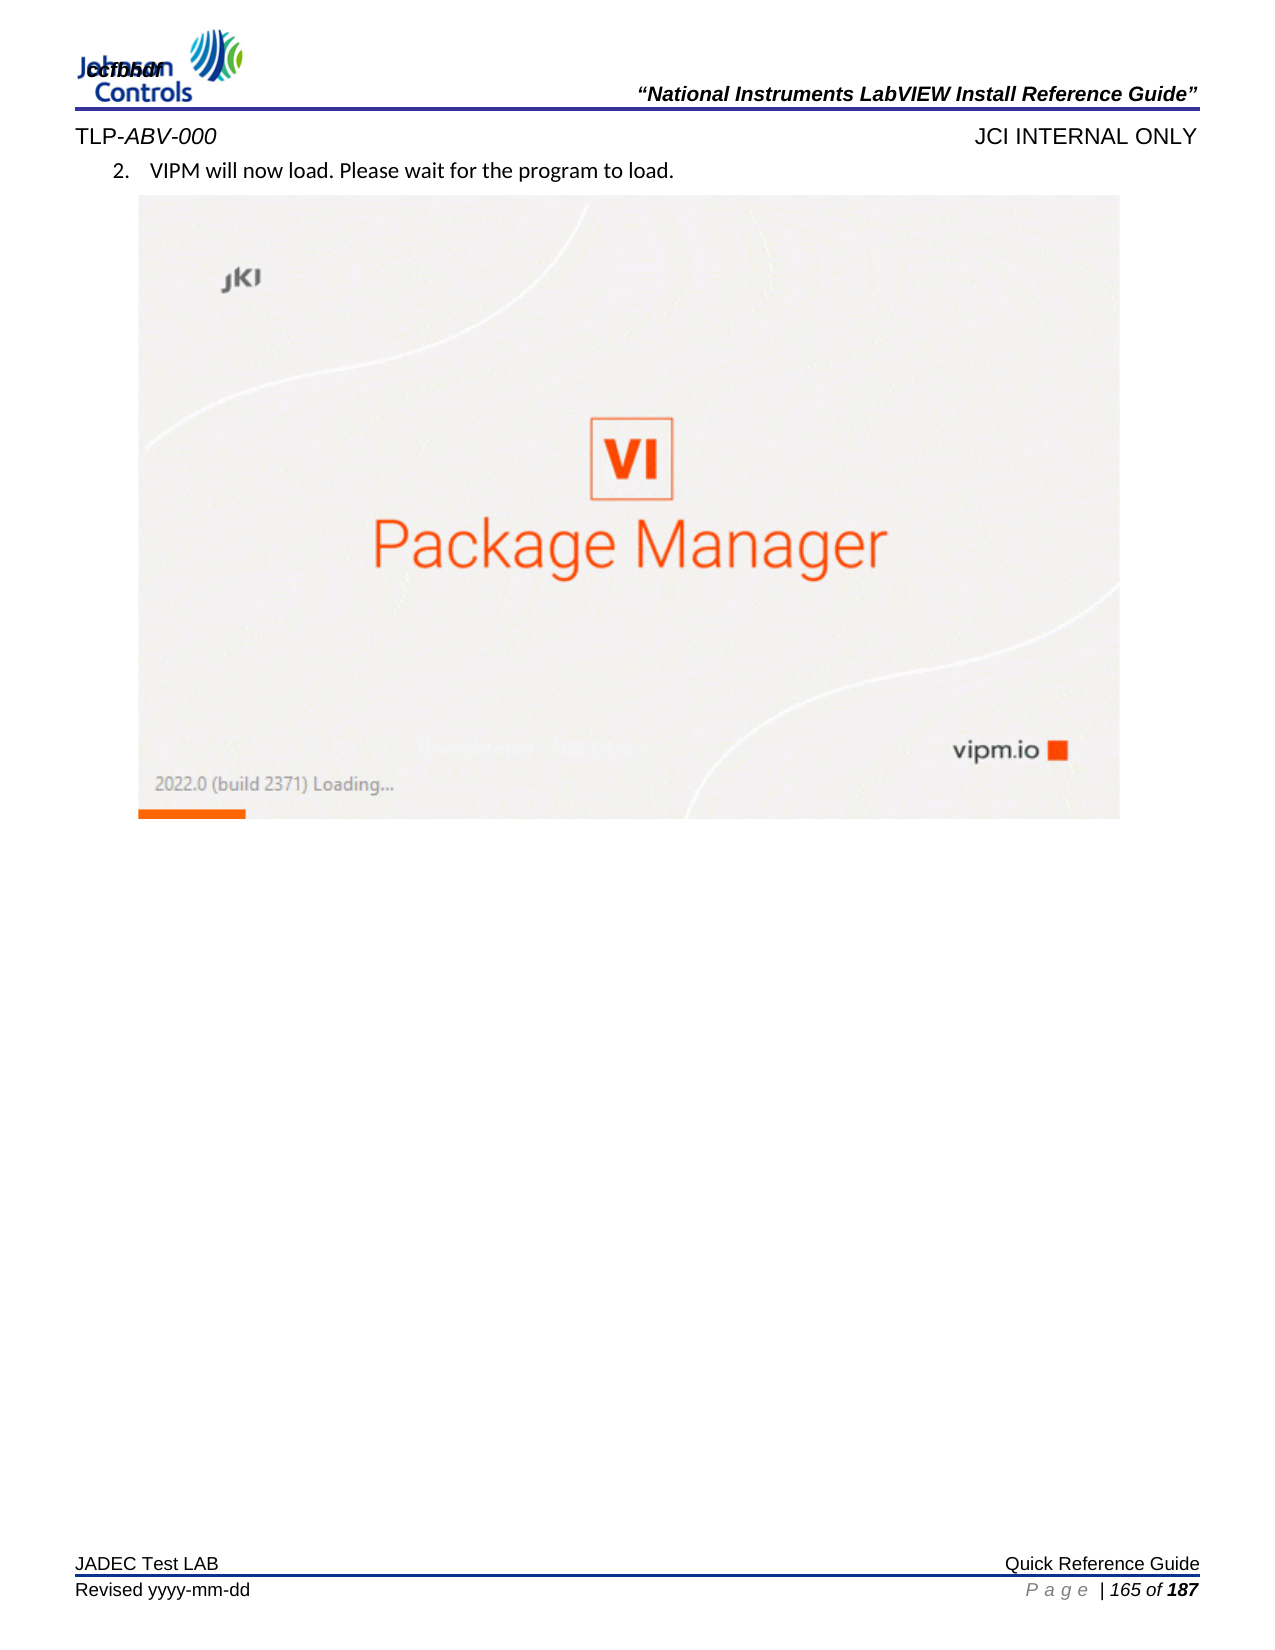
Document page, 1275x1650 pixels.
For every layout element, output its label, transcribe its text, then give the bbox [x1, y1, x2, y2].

picture [76, 26, 246, 105]
picture [138, 195, 1120, 819]
list VIPM will now load. Please wait for the program to load. [112, 156, 1200, 184]
